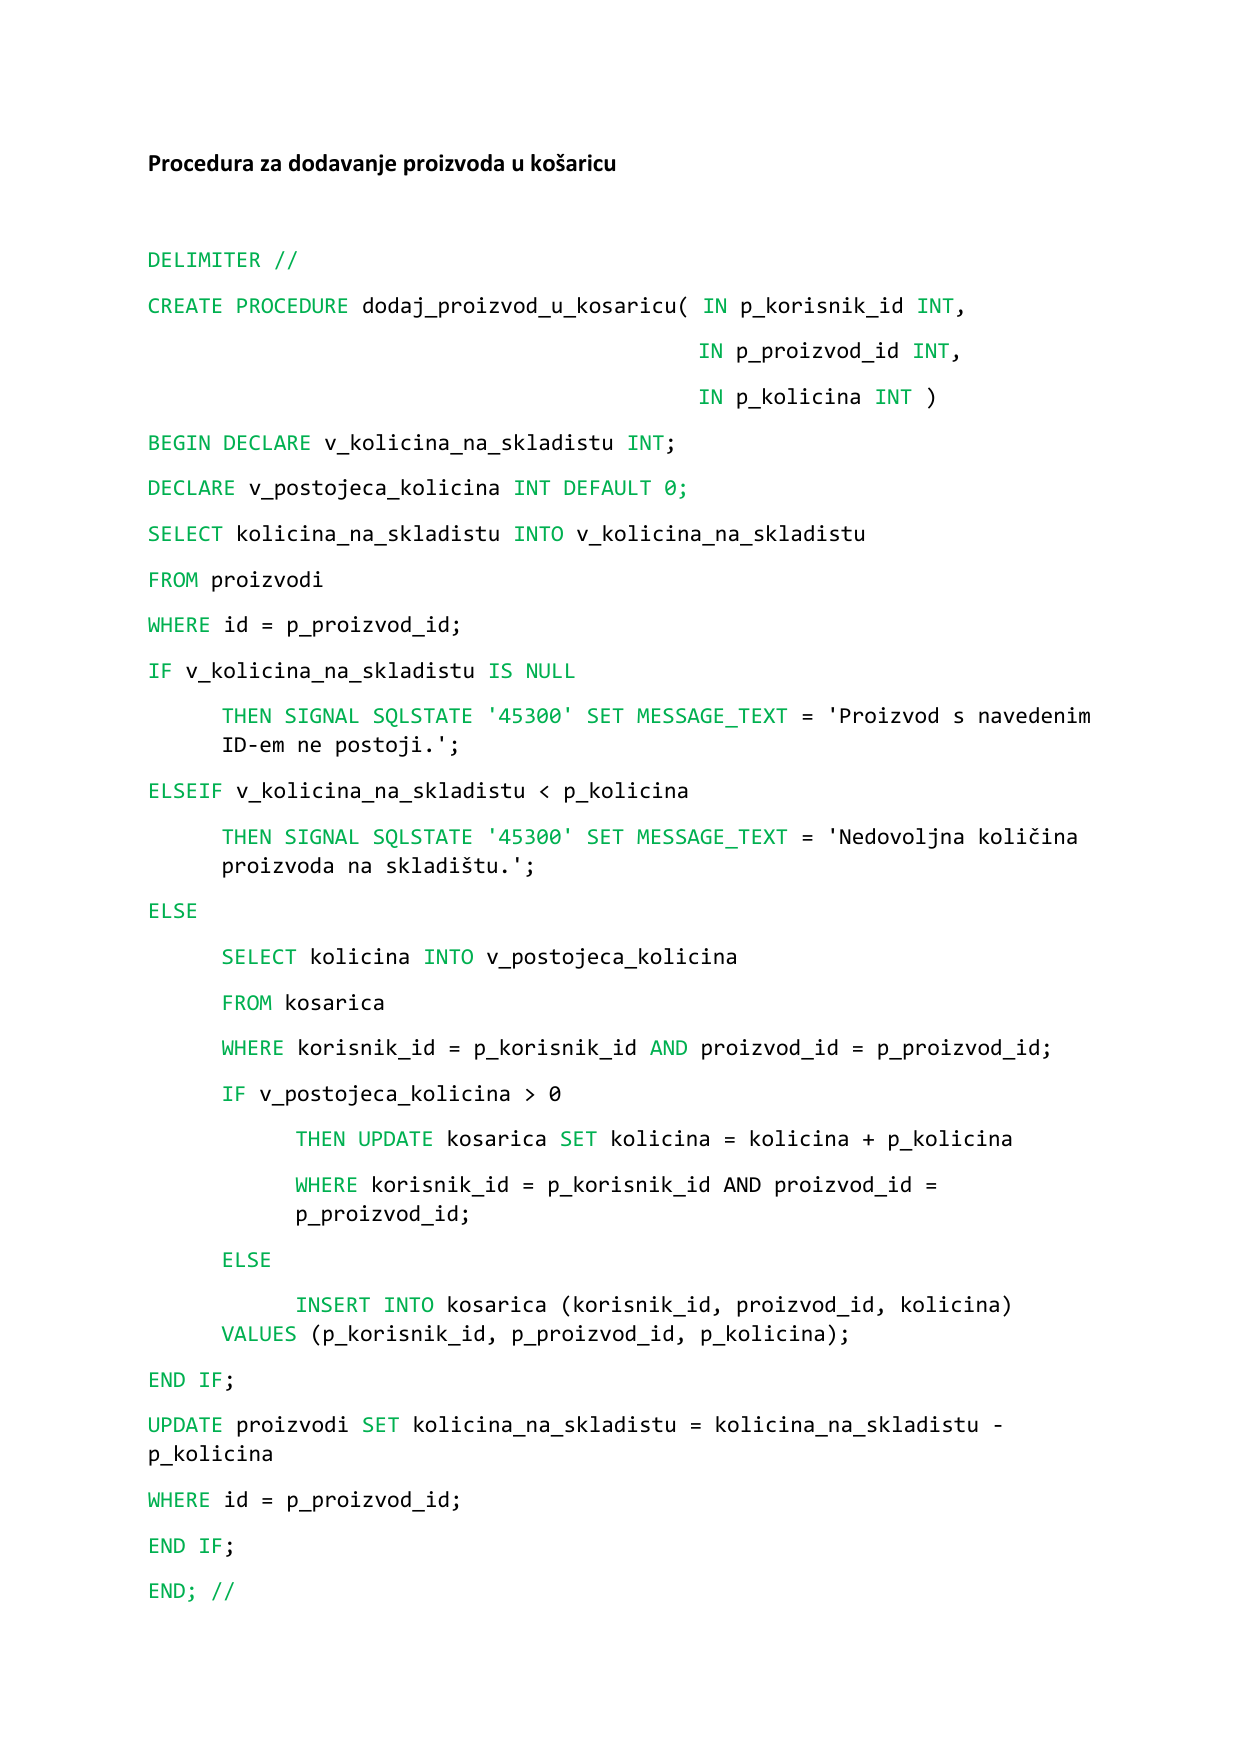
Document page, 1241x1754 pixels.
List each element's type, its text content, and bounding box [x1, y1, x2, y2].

text DECLARE v_postojeca_kolicina INT DEFAULT 0; [148, 475, 1093, 502]
text SELECT kolicina INTO v_postojeca_kolicina [148, 943, 1093, 970]
text THEN UPDATE kosarica SET kolicina = kolicina + p_kolicina [221, 1126, 1093, 1153]
text DELIMITER // [148, 247, 1093, 274]
text FROM kosarica [221, 989, 1093, 1016]
text IN p_kolicina INT ) [673, 384, 1093, 411]
text ELSE [148, 898, 1093, 925]
text END; // [148, 1578, 1093, 1605]
text IF v_postojeca_kolicina > 0 [148, 1080, 1093, 1107]
text THEN SIGNAL SQLSTATE '45300' SET MESSAGE_TEXT = 'Proizvod s navedenim ID-em ne postoji.'; [221, 703, 1093, 759]
text WHERE korisnik_id = p_korisnik_id AND proizvod_id = p_proizvod_id; [221, 1035, 1093, 1062]
text SELECT kolicina_na_skladistu INTO v_kolicina_na_skladistu [148, 521, 1093, 547]
text END IF; [148, 1532, 1093, 1559]
text IF v_kolicina_na_skladistu IS NULL [148, 657, 1093, 684]
text WHERE korisnik_id = p_korisnik_id AND proizvod_id = p_proizvod_id; [295, 1172, 1093, 1227]
text FROM proizvodi [148, 566, 1093, 593]
text WHERE id = p_proizvod_id; [148, 1487, 1093, 1513]
text WHERE id = p_proizvod_id; [148, 612, 1093, 639]
text BEGIN DECLARE v_kolicina_na_skladistu INT; [148, 429, 1093, 456]
text END IF; [148, 1366, 1093, 1393]
text INSERT INTO kosarica (korisnik_id, proizvod_id, kolicina) VALUES (p_korisnik_id, p_proizvod_id, p_kolicina); [221, 1292, 1093, 1348]
text ELSE [148, 1246, 1093, 1273]
text ELSEIF v_kolicina_na_skladistu < p_kolicina [148, 778, 1093, 804]
text Procedura za dodavanje proizvoda u košaricu [148, 148, 1093, 178]
text THEN SIGNAL SQLSTATE '45300' SET MESSAGE_TEXT = 'Nedovoljna količina proizvoda na skladištu.'; [221, 823, 1093, 879]
text CREATE PROCEDURE dodaj_proizvod_u_kosaricu( IN p_korisnik_id INT, [148, 292, 1093, 319]
text UPDATE proizvodi SET kolicina_na_skladistu = kolicina_na_skladistu - p_kolicina [148, 1412, 1093, 1468]
text IN p_proizvod_id INT, [673, 338, 1093, 365]
